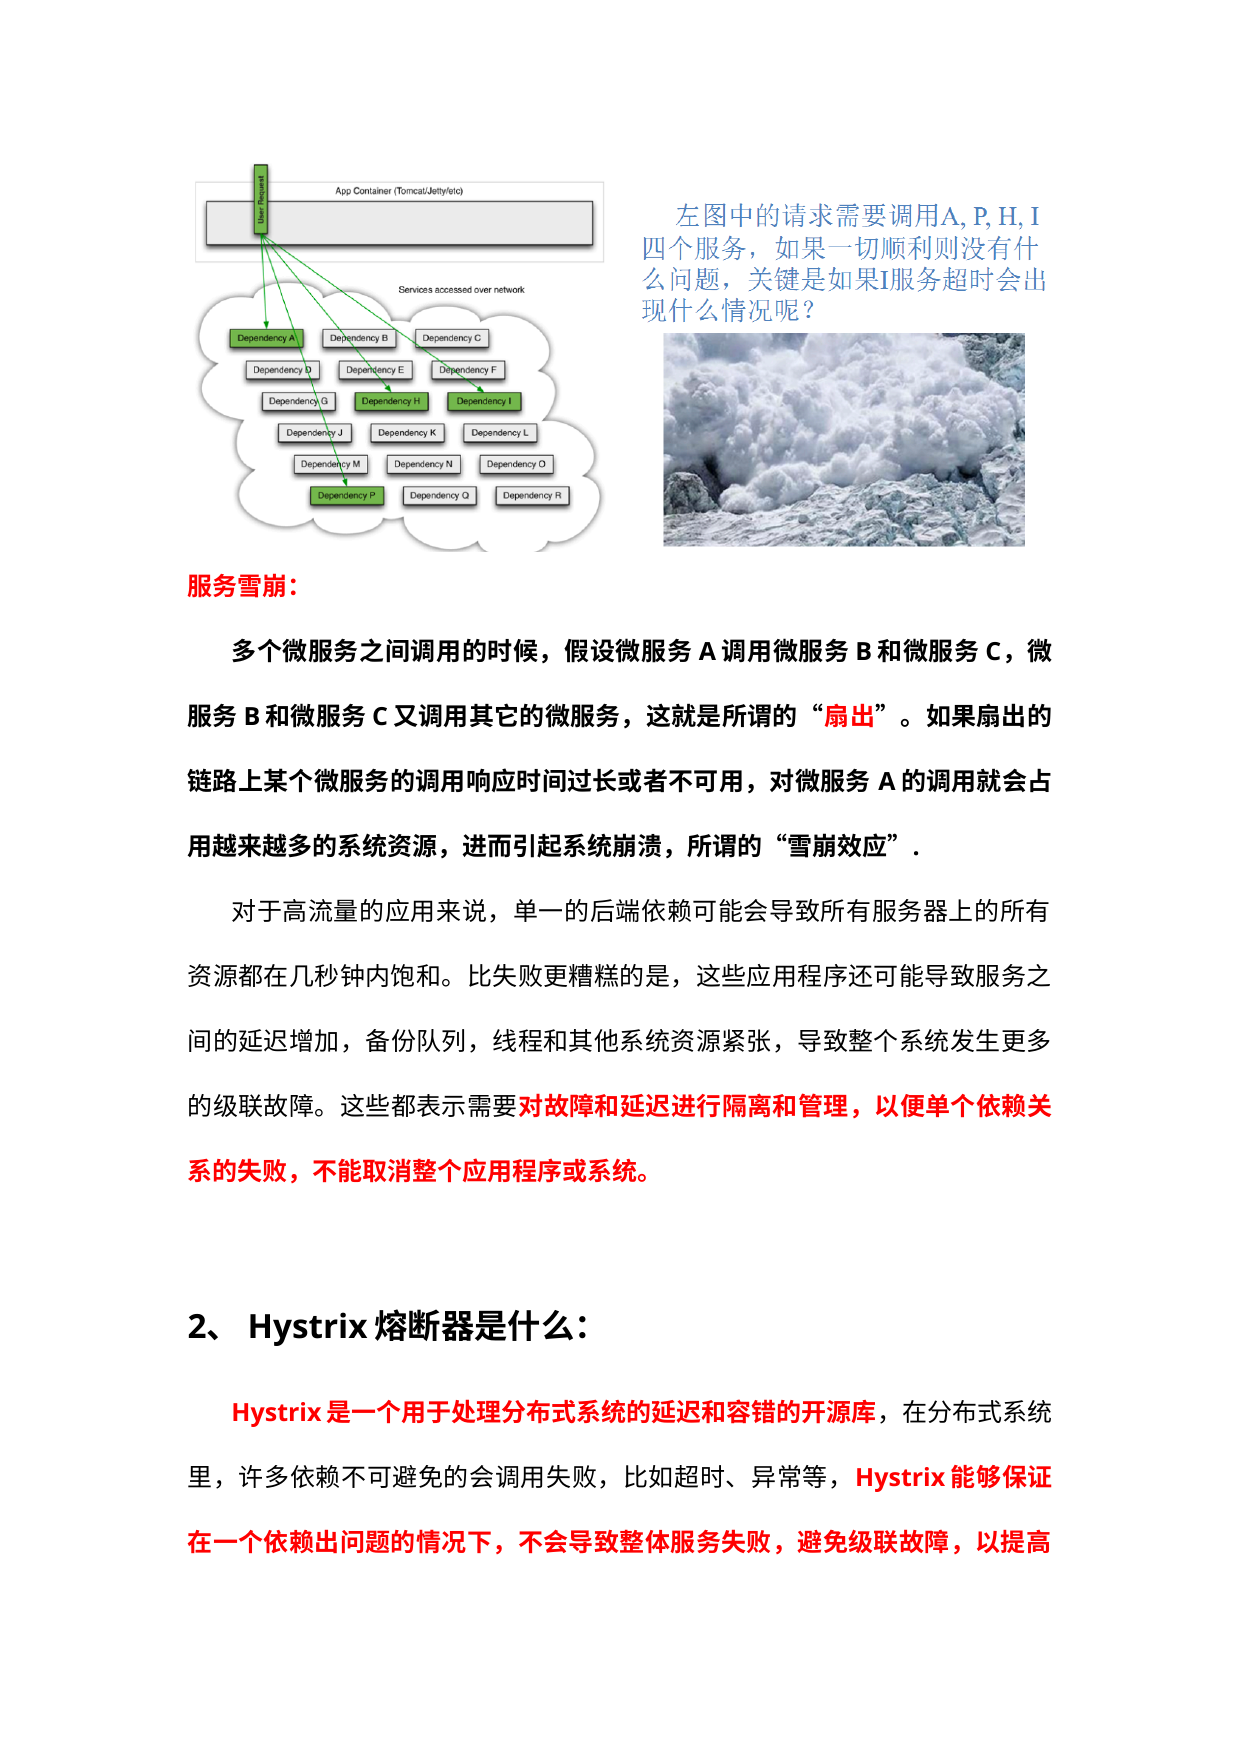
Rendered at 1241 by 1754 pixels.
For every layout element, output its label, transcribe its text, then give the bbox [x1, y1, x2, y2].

text 服务雪崩： [187, 552, 1053, 617]
picture [187, 162, 1053, 552]
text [187, 1378, 1053, 1573]
text 多个微服务之间调用的时候，假设微服务A调用微服务B和微服务C，微服务B和微服务C又调用其它的微服务，这就是所谓的“扇出”。如果扇出的链路上某个微服务的调用响应时间过长或者不可用，对微服务A的调用就会占用越来越多的系统资源，进而引起系统崩溃，所谓的“雪崩效应”. [187, 617, 1053, 877]
subtitle 2、 Hystrix熔断器是什么： [187, 1292, 1053, 1357]
text 对于高流量的应用来说，单一的后端依赖可能会导致所有服务器上的所有资源都在几秒钟内饱和。比失败更糟糕的是，这些应用程序还可能导致服务之间的延迟增加，备份队列，线程和其他系统资源紧张，导致整个系统发生更多的级联故障。这些都表示需要对故障和延迟进行隔离和管理，以便单个依赖关系的失败，不能取消整个应用程序或系统。 [187, 877, 1053, 1202]
